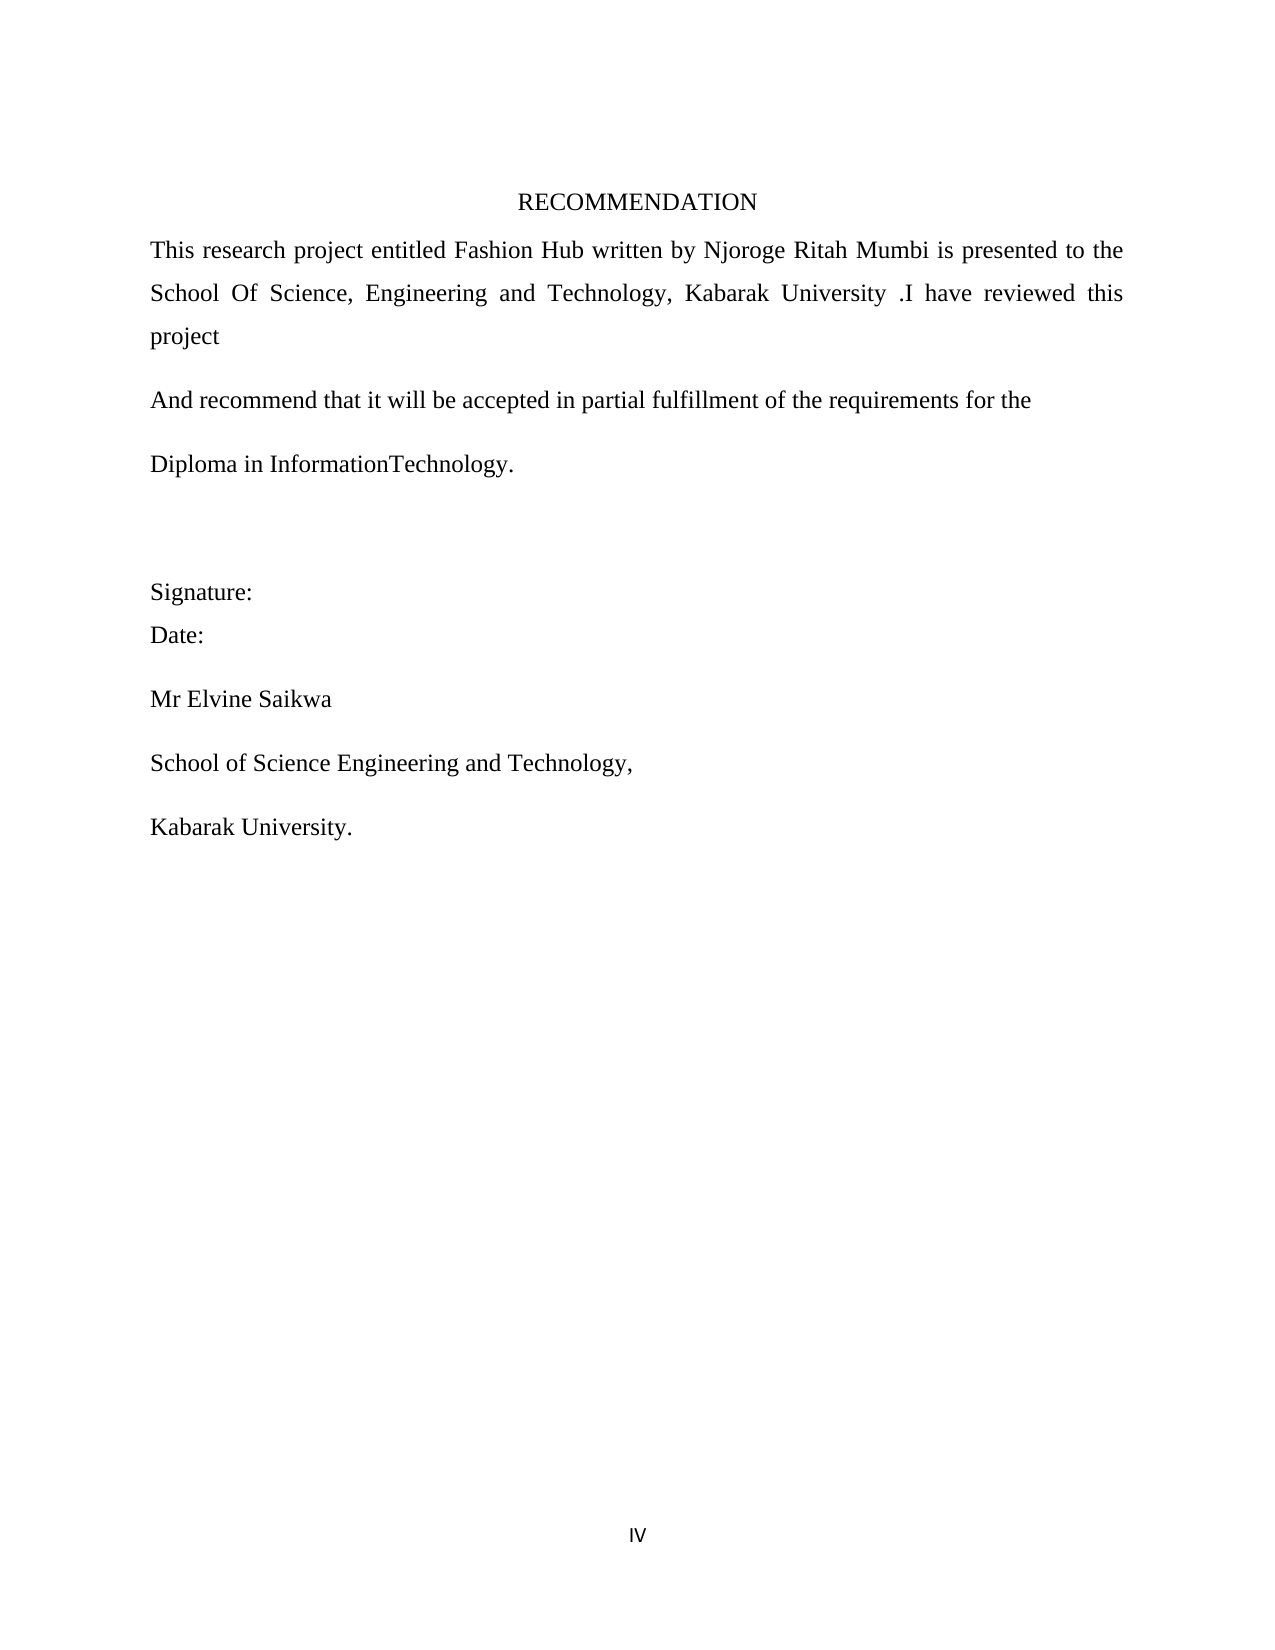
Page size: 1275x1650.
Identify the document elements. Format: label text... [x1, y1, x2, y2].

text Mr Elvine Saikwa [150, 684, 1125, 713]
text This research project entitled Fashion Hub written by Njoroge Ritah Mumbi is presented to the School Of Science, Engineering and Technology, Kabarak University .I have reviewed this project [150, 235, 1125, 350]
text Diploma in InformationTechnology. [150, 449, 1125, 478]
text Kabarak University. [150, 812, 1125, 841]
text And recommend that it will be accepted in partial fulfillment of the requirements for the [150, 385, 1125, 414]
text Signature: Date: [150, 577, 1125, 649]
subtitle RECOMMENDATION [150, 187, 1125, 216]
text School of Science Engineering and Technology, [150, 748, 1125, 777]
